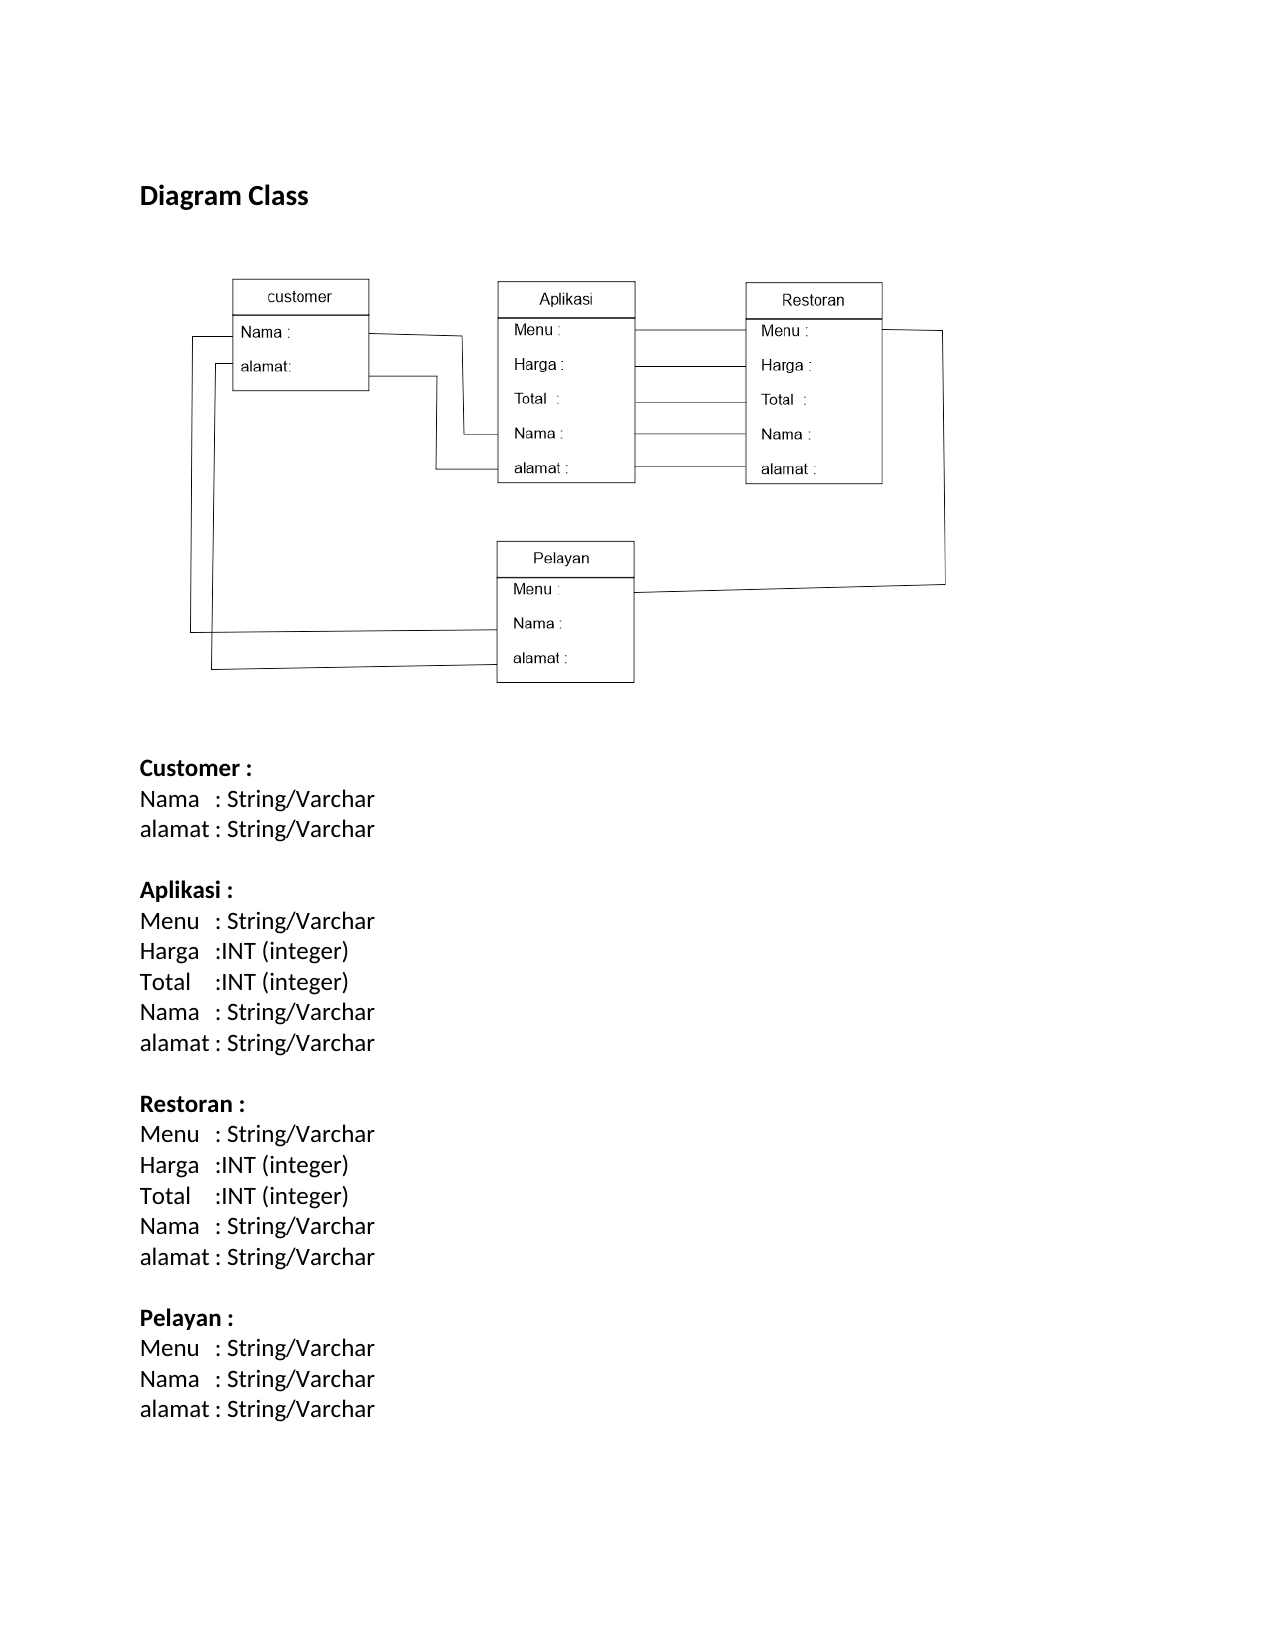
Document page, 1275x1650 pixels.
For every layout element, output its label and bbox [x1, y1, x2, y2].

picture [139, 243, 978, 722]
subtitle [139, 142, 1135, 1149]
subtitle [139, 1149, 1135, 1607]
